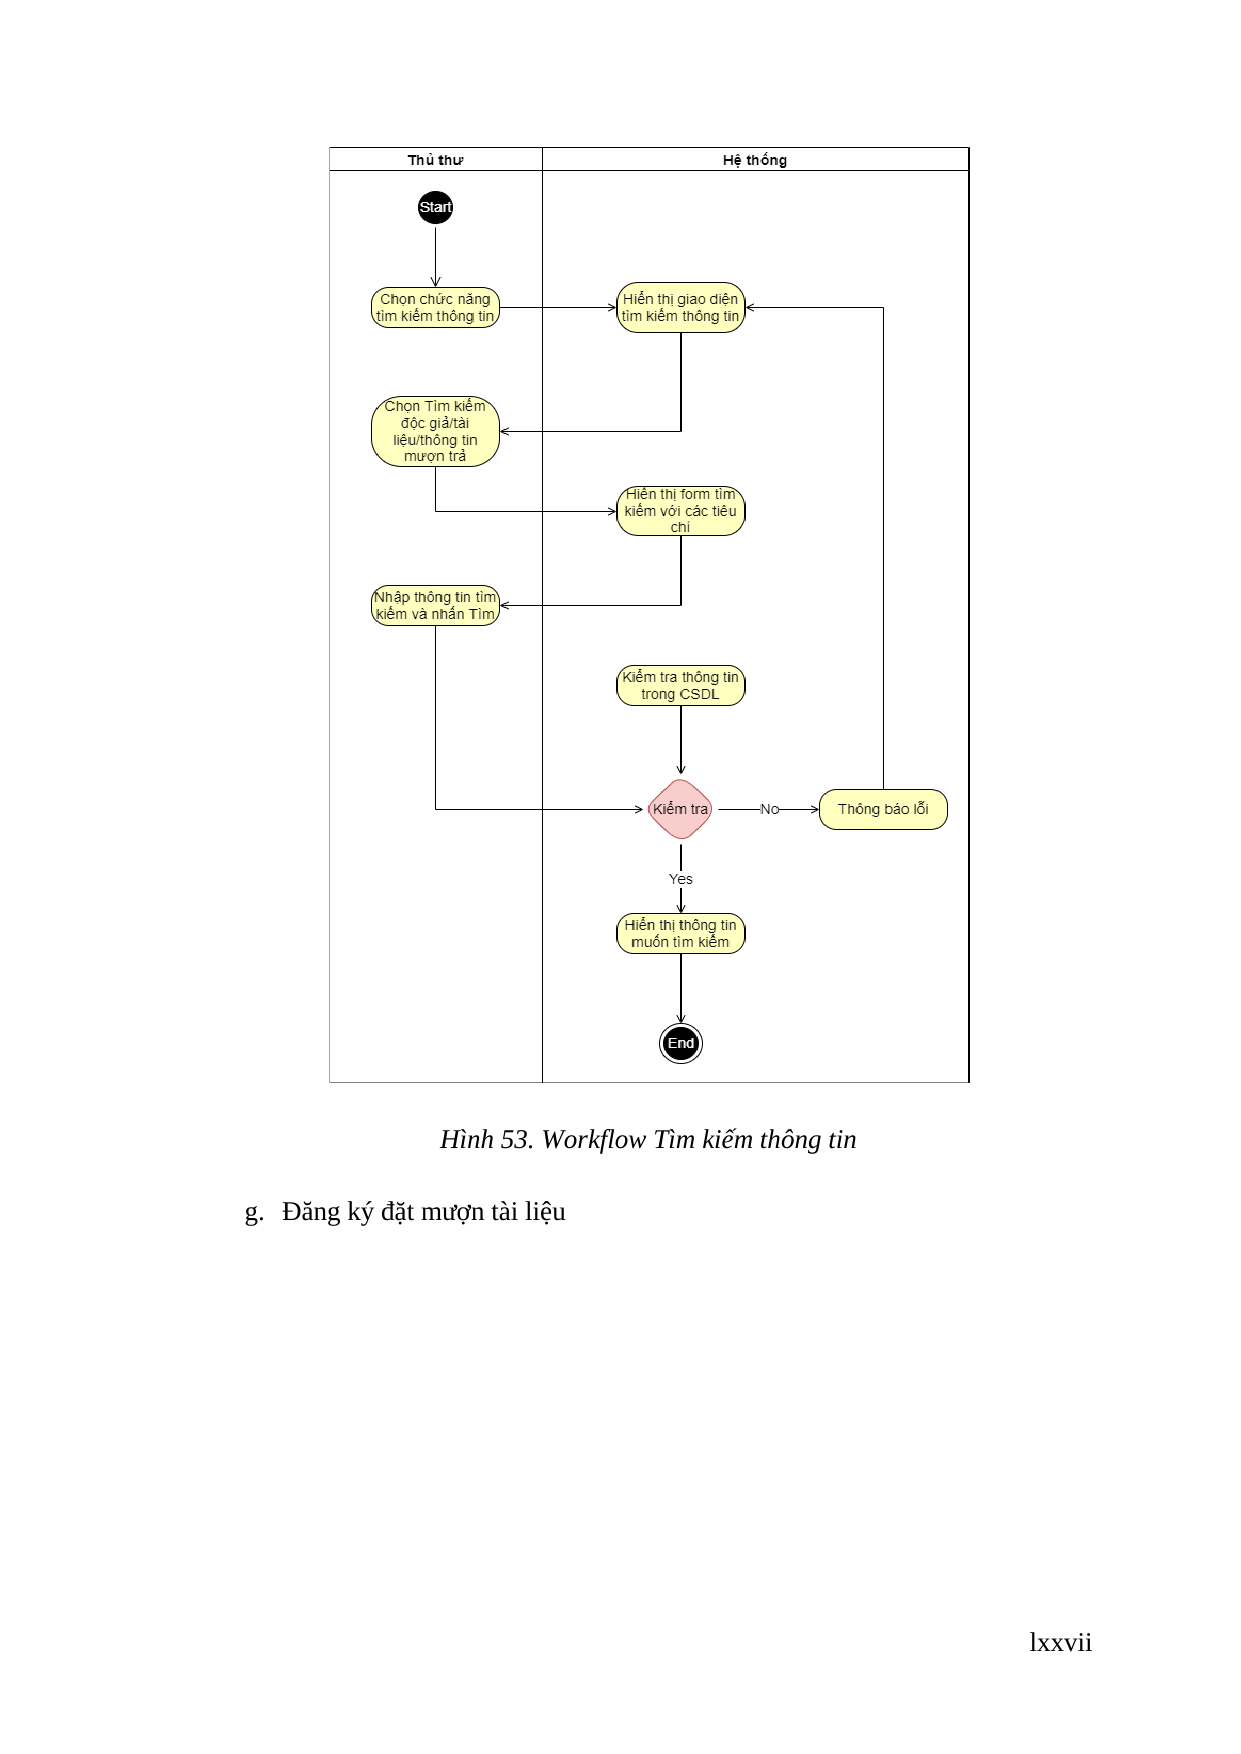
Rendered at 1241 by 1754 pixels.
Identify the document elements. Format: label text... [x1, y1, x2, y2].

list Đăng ký đặt mượn tài liệu [244, 1195, 1092, 1226]
picture [329, 147, 970, 1083]
